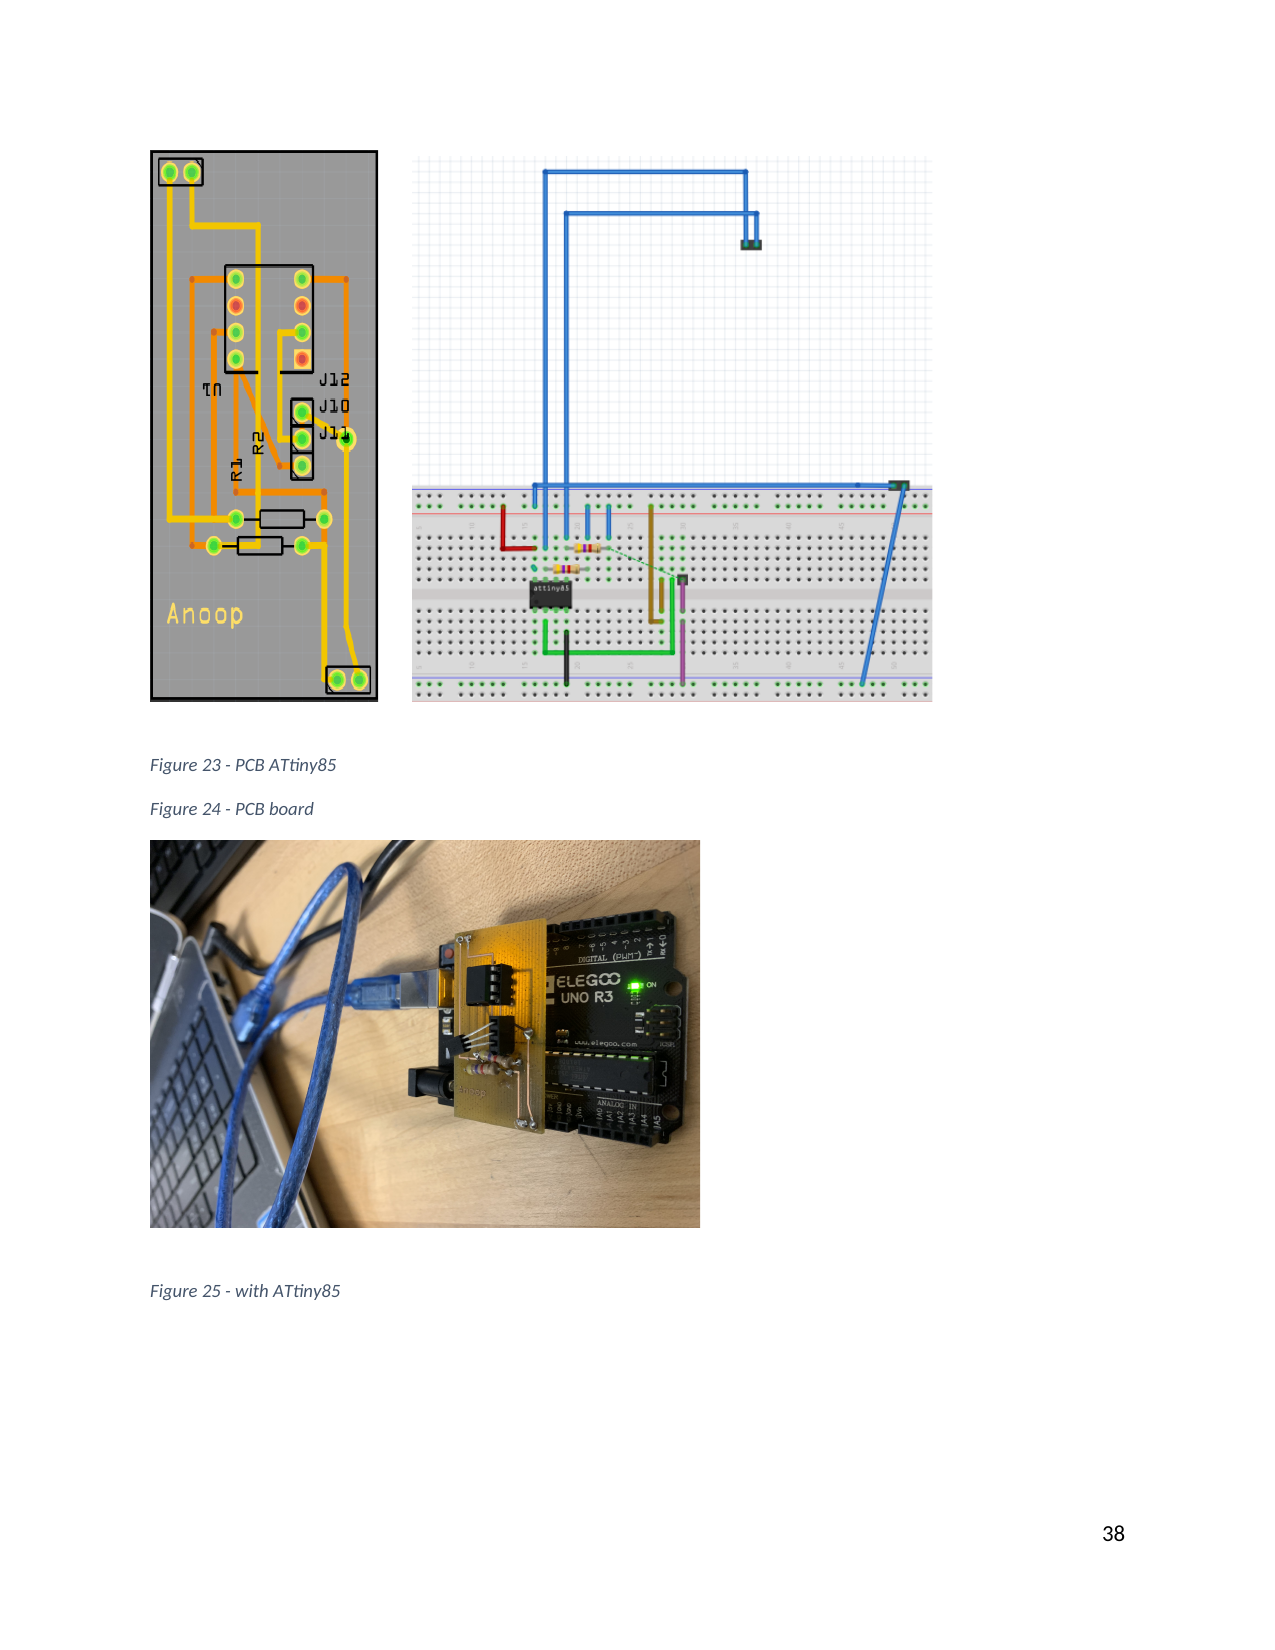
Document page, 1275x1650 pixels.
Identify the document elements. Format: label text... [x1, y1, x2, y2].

picture [412, 156, 933, 702]
picture [150, 150, 379, 702]
picture [150, 840, 700, 1228]
